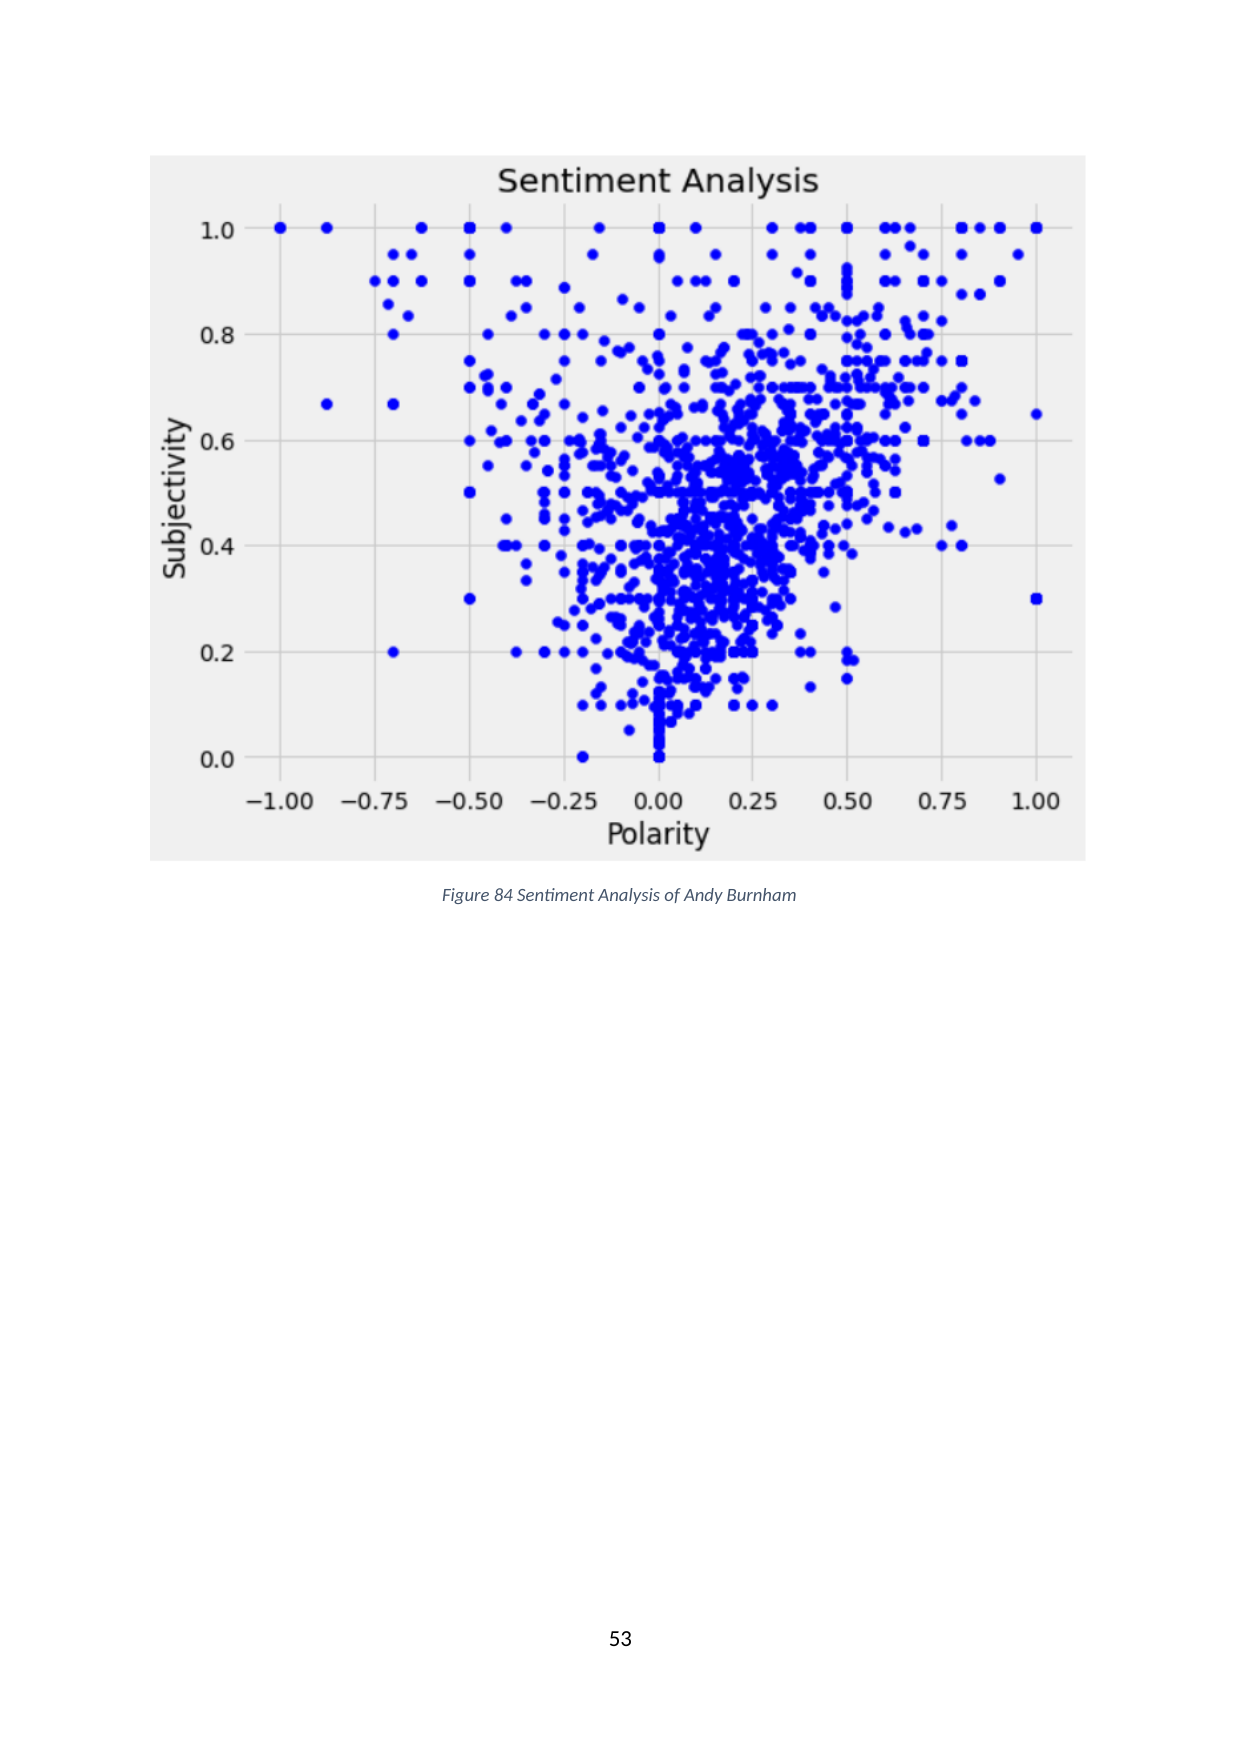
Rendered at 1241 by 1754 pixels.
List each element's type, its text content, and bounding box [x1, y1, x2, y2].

picture [150, 150, 1091, 865]
text Figure 84 Sentiment Analysis of Andy Burnham [150, 883, 1090, 906]
